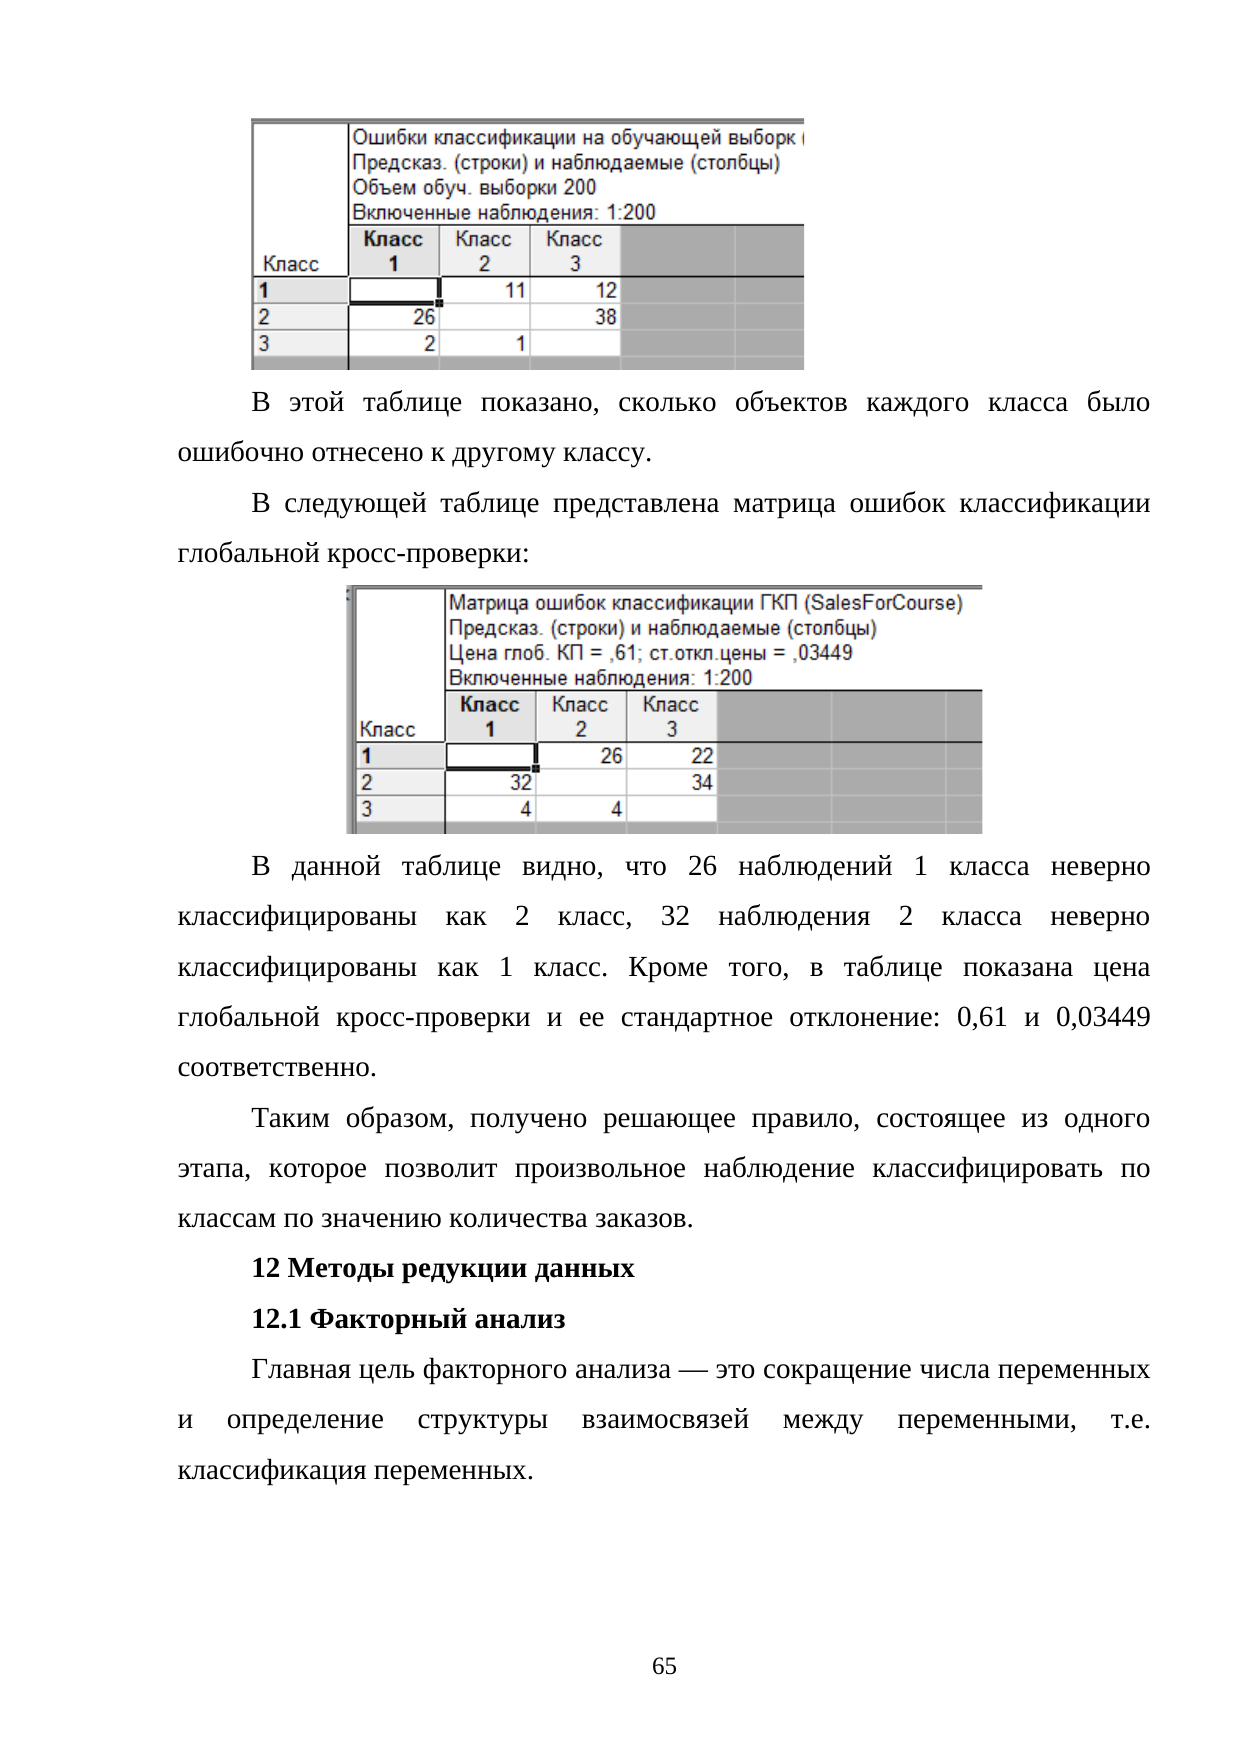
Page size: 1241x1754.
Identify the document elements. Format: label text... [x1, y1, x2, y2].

text Таким образом, получено решающее правило, состоящее из одного этапа, которое позволит произвольное наблюдение классифицировать по классам по значению количества заказов. [177, 1100, 1152, 1234]
text 12 Методы редукции данных [177, 1251, 1152, 1284]
text 12.1 Факторный анализ [177, 1301, 1152, 1334]
text В этой таблице показано, сколько объектов каждого класса было ошибочно отнесено к другому классу. [177, 384, 1152, 468]
text В следующей таблице представлена матрица ошибок классификации глобальной кросс-проверки: [177, 485, 1152, 568]
text Главная цель факторного анализа — это сокращение числа переменных и определение структуры взаимосвязей между переменными, т.е. классификация переменных. [177, 1351, 1152, 1485]
text В данной таблице видно, что 26 наблюдений 1 класса неверно классифицированы как 2 класс, 32 наблюдения 2 класса неверно классифицированы как 1 класс. Кроме того, в таблице показана цена глобальной кросс-проверки и ее стандартное отклонение: 0,61 и 0,03449 соответственно. [177, 848, 1152, 1083]
picture [251, 118, 805, 370]
picture [346, 585, 983, 834]
